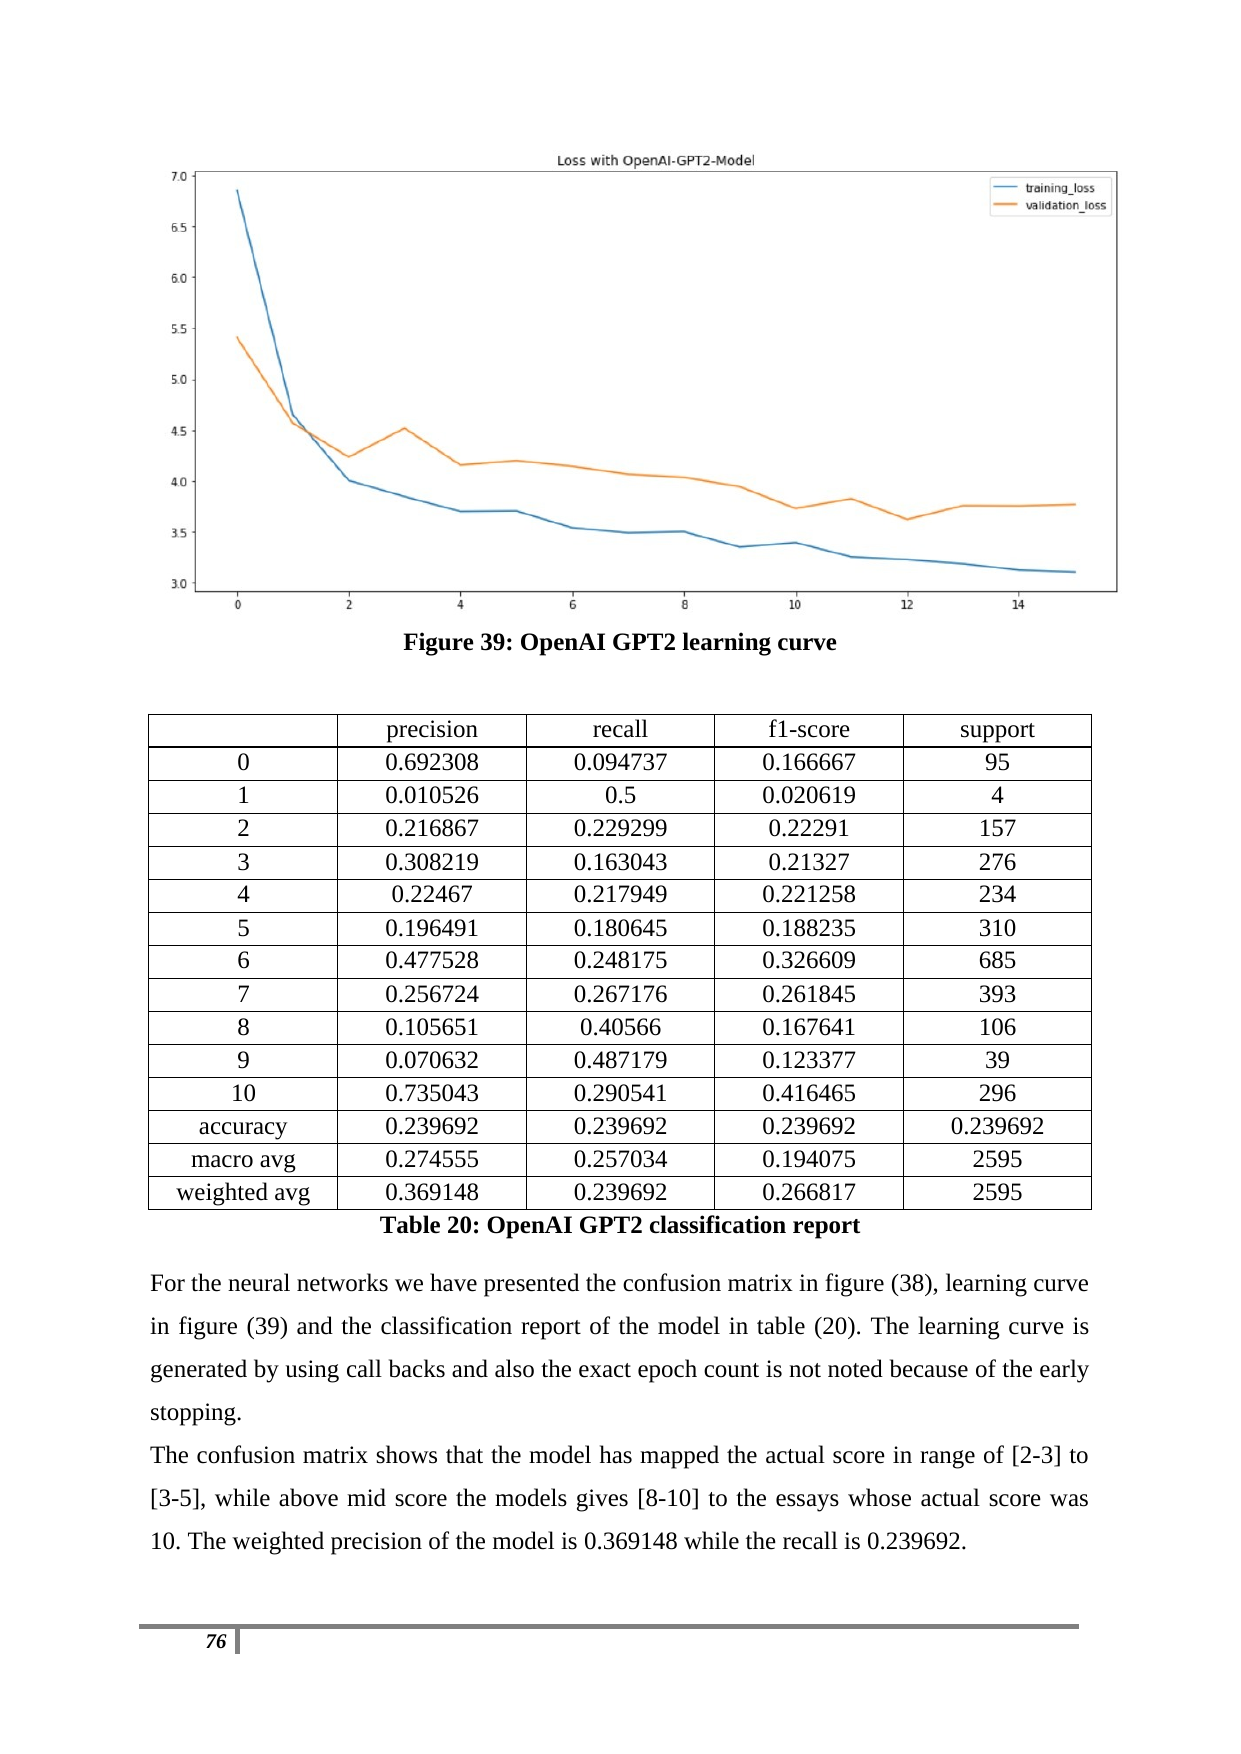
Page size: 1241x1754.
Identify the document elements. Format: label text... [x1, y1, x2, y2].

table_cell 0.256724 [338, 979, 526, 1011]
table_cell 0.221258 [715, 880, 903, 912]
table_cell 9 [149, 1045, 337, 1077]
table_cell 0.239692 [715, 1111, 903, 1143]
table_cell 3 [149, 847, 337, 878]
table_header recall [527, 715, 714, 746]
table_cell 276 [904, 847, 1091, 878]
table_cell weighted avg [149, 1177, 337, 1209]
table_cell 95 [904, 748, 1091, 779]
table_cell 0.020619 [715, 781, 903, 812]
table_cell 0.5 [527, 781, 714, 812]
table_cell 685 [904, 946, 1091, 978]
table_cell 0.735043 [338, 1078, 526, 1110]
table_cell macro avg [149, 1144, 337, 1176]
table_cell 0.257034 [527, 1144, 714, 1176]
table_cell 0.229299 [527, 814, 714, 846]
table_cell 0.194075 [715, 1144, 903, 1176]
table_cell 0.105651 [338, 1012, 526, 1044]
table_cell 310 [904, 913, 1091, 944]
table_cell 393 [904, 979, 1091, 1011]
picture [150, 150, 1151, 627]
table_cell 10 [149, 1078, 337, 1110]
table_cell 0.308219 [338, 847, 526, 878]
table_cell 0.010526 [338, 781, 526, 812]
table_cell 0.274555 [338, 1144, 526, 1176]
table_cell 0.261845 [715, 979, 903, 1011]
table_cell 0.196491 [338, 913, 526, 944]
table_cell 0.188235 [715, 913, 903, 944]
table_cell 5 [149, 913, 337, 944]
table_cell 0.22467 [338, 880, 526, 912]
table_cell 0.163043 [527, 847, 714, 878]
table_cell 8 [149, 1012, 337, 1044]
table_cell 2 [149, 814, 337, 846]
text Figure 39: OpenAI GPT2 learning curve [150, 627, 1090, 656]
table_cell 0.21327 [715, 847, 903, 878]
text The confusion matrix shows that the model has mapped the actual score in range of [2-3] to [3-5], while above mid score the models gives [8-10] to the essays whose actual score was 10. The weighted precision of the model is 0.369148 while the recall is 0.239692. [150, 1440, 1090, 1555]
table_cell 0.40566 [527, 1012, 714, 1044]
table_cell 0.477528 [338, 946, 526, 978]
table_cell 0.123377 [715, 1045, 903, 1077]
table_cell accuracy [149, 1111, 337, 1143]
table_cell 4 [149, 880, 337, 912]
table_cell 0.166667 [715, 748, 903, 779]
table_cell 4 [904, 781, 1091, 812]
table_cell 2595 [904, 1144, 1091, 1176]
table_header [149, 715, 337, 746]
table_header support [904, 715, 1091, 746]
table_cell 0.22291 [715, 814, 903, 846]
table_cell 0.180645 [527, 913, 714, 944]
table_cell 0.239692 [904, 1111, 1091, 1143]
table_cell 1 [149, 781, 337, 812]
text Table 20: OpenAI GPT2 classification report [150, 1210, 1090, 1238]
table_cell 0.267176 [527, 979, 714, 1011]
table_cell 0.216867 [338, 814, 526, 846]
table_cell 6 [149, 946, 337, 978]
table_cell 0.487179 [527, 1045, 714, 1077]
table_cell 0.266817 [715, 1177, 903, 1209]
table_cell 296 [904, 1078, 1091, 1110]
table_cell 0.167641 [715, 1012, 903, 1044]
table_cell 0.416465 [715, 1078, 903, 1110]
table_header f1-score [715, 715, 903, 746]
table_cell 0.369148 [338, 1177, 526, 1209]
table_cell 234 [904, 880, 1091, 912]
table_cell 7 [149, 979, 337, 1011]
table_cell 0.290541 [527, 1078, 714, 1110]
table_cell 0.217949 [527, 880, 714, 912]
text For the neural networks we have presented the confusion matrix in figure (38), learning curve in figure (39) and the classification report of the model in table (20). The learning curve is generated by using call backs and also the exact epoch count is not noted because of the early stopping. [150, 1268, 1090, 1426]
table_cell 0.326609 [715, 946, 903, 978]
table_cell 0 [149, 748, 337, 779]
table_header precision [338, 715, 526, 746]
table_cell 0.094737 [527, 748, 714, 779]
table_cell 2595 [904, 1177, 1091, 1209]
table_cell 0.239692 [338, 1111, 526, 1143]
table_cell 0.239692 [527, 1177, 714, 1209]
table_cell 0.070632 [338, 1045, 526, 1077]
table_cell 0.239692 [527, 1111, 714, 1143]
table_cell 0.692308 [338, 748, 526, 779]
table_cell 157 [904, 814, 1091, 846]
table_cell 0.248175 [527, 946, 714, 978]
table_cell 39 [904, 1045, 1091, 1077]
table_cell 106 [904, 1012, 1091, 1044]
